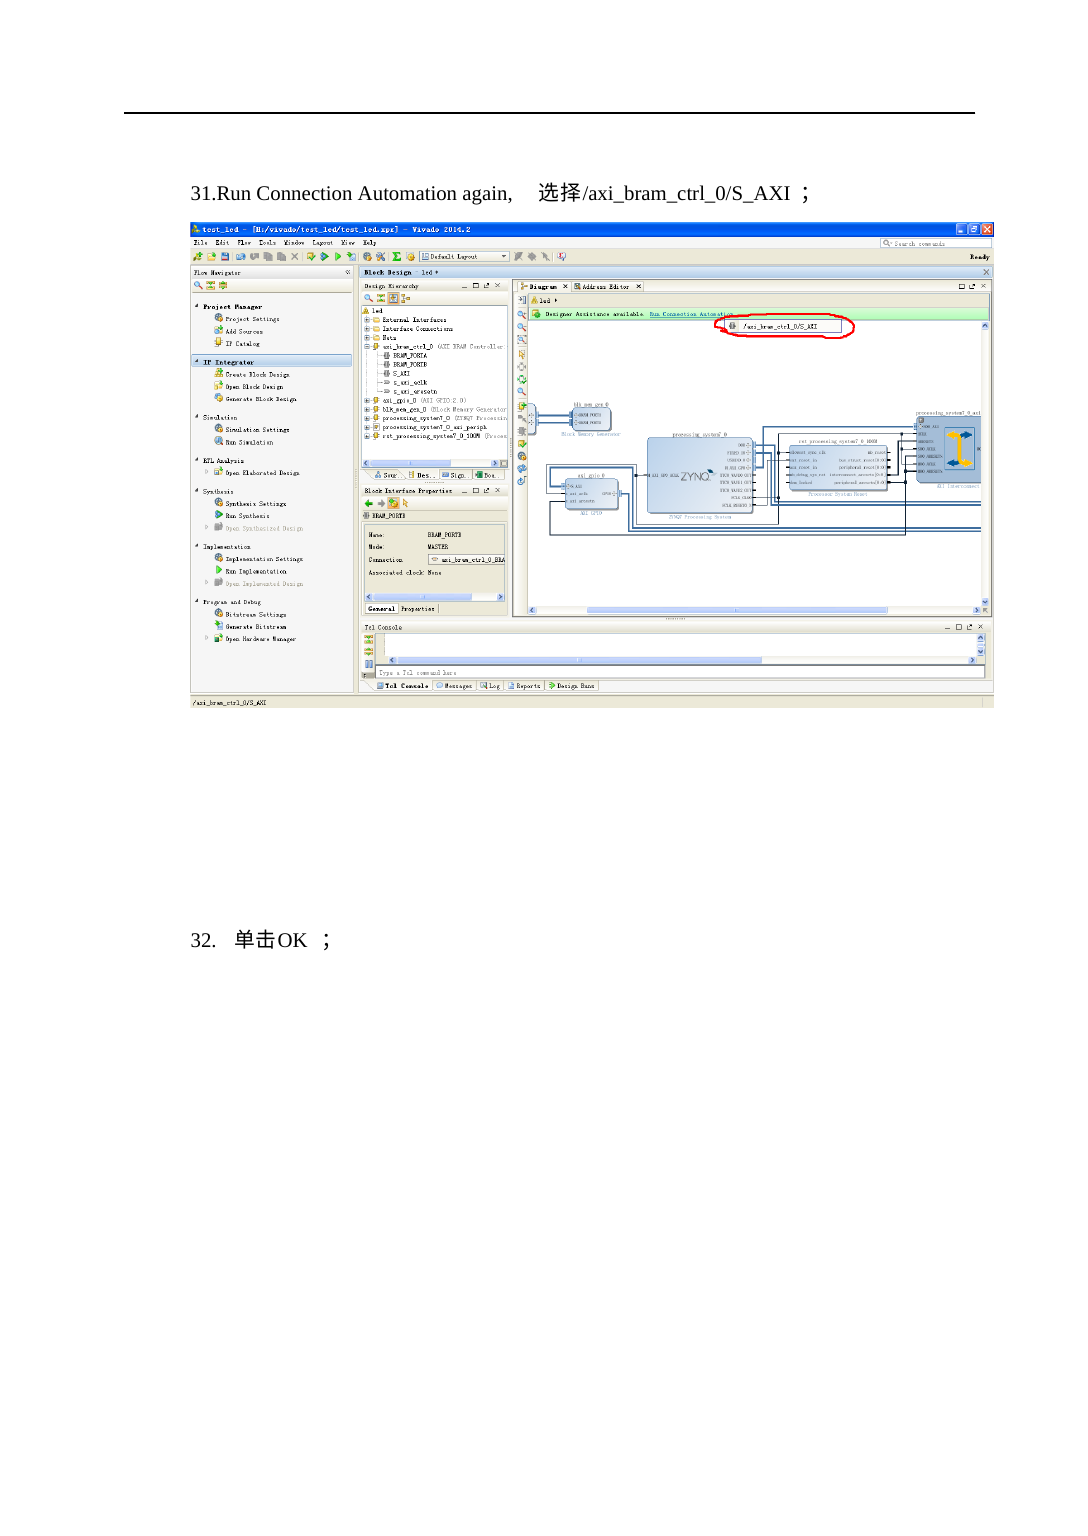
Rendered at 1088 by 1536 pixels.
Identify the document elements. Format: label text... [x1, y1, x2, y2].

picture [190, 222, 994, 708]
text 31.Run Connection Automation again, 选择/axi_bram_ctrl_0/S_AXI； [125, 175, 974, 207]
text 32.单击OK； [125, 922, 974, 955]
